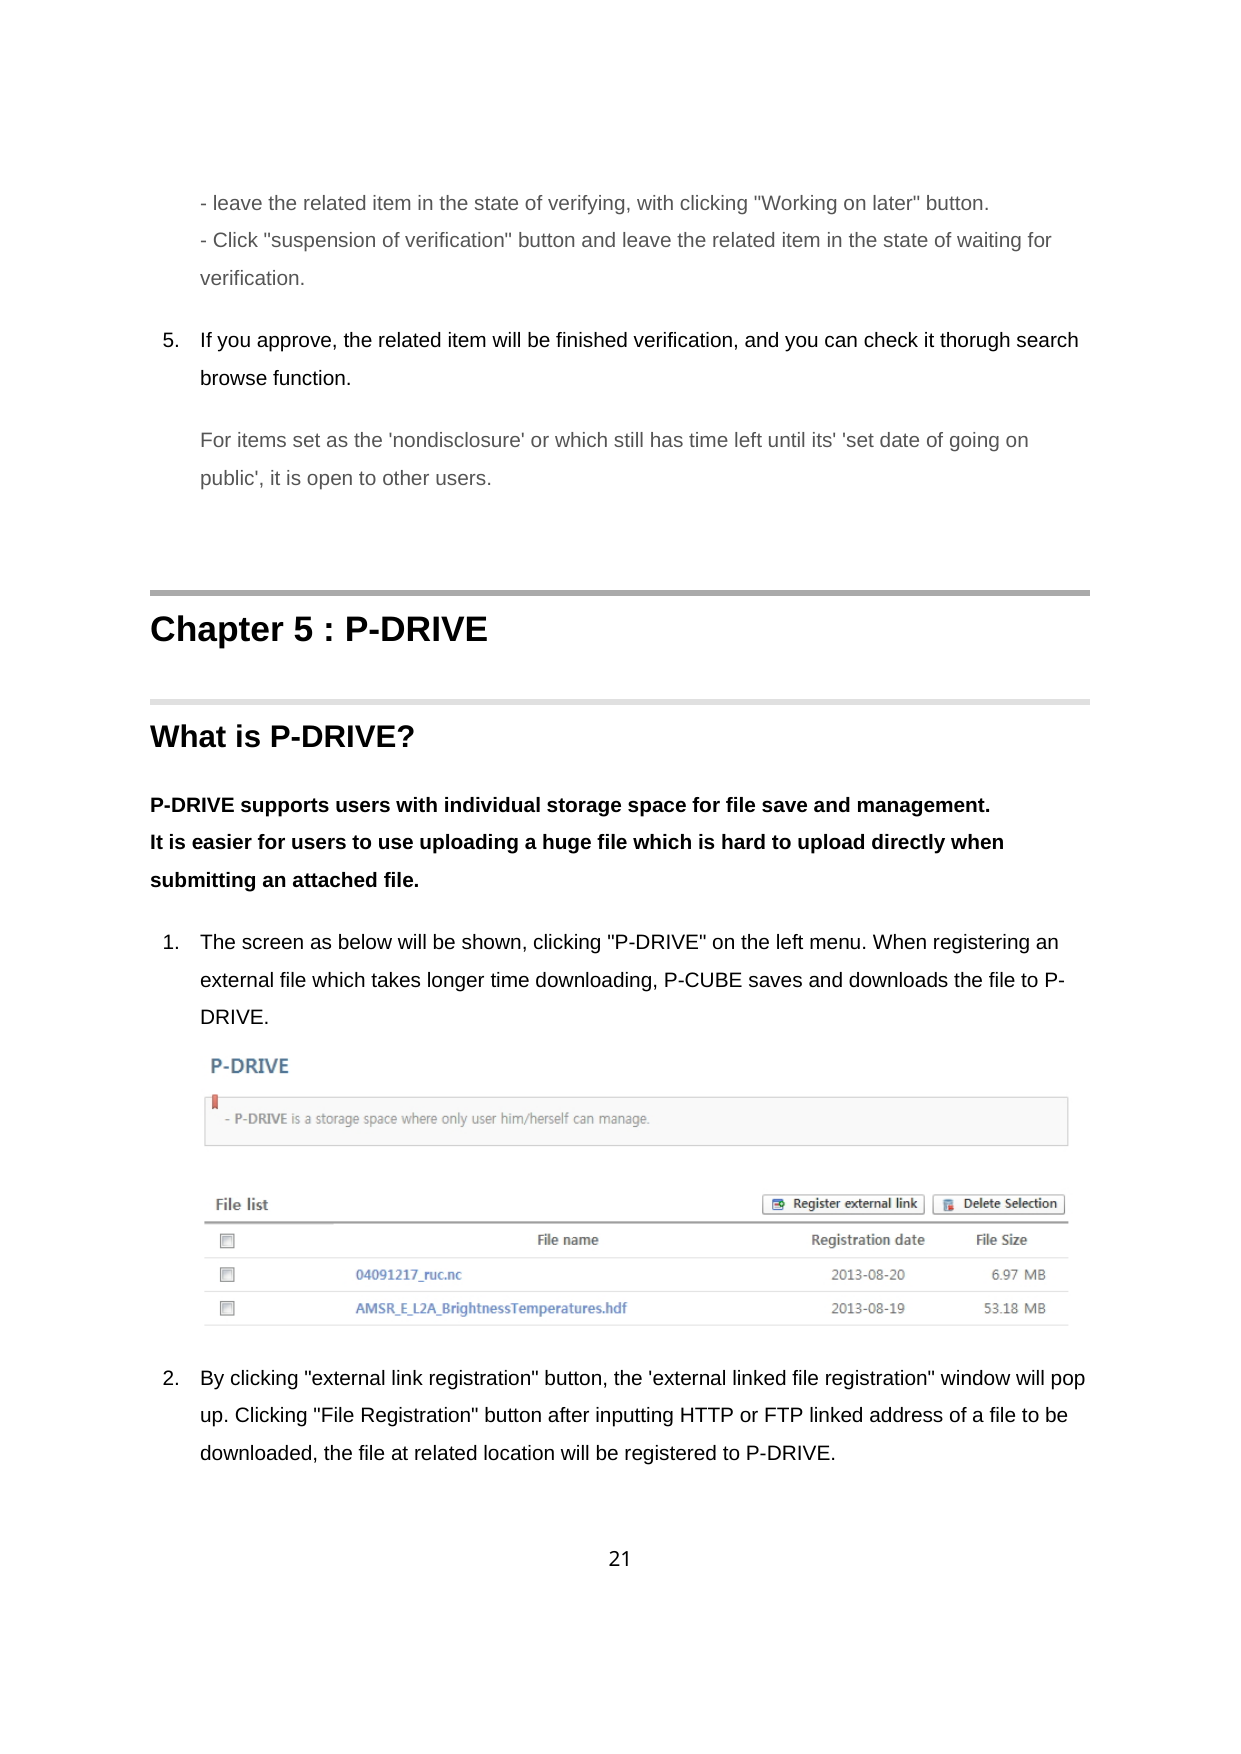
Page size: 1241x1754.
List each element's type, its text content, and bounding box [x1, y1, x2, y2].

list By clicking "external link registration" button, the 'external linked file registration" window will pop up. Clicking "File Registration" button after inputting HTTP or FTP linked address of a file to be downloaded, the file at related location will be registered to P-DRIVE. [162, 1352, 1090, 1465]
list If you approve, the related item will be finished verification, and you can check it thorugh search browse function. [162, 315, 1090, 390]
text P-DRIVE supports users with individual storage space for file save and management. It is easier for users to use uploading a huge file which is hard to upload directly when submitting an attached file. [150, 779, 1090, 891]
text What is P-DRIVE? [150, 705, 1090, 754]
picture [200, 1053, 1074, 1328]
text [200, 177, 1090, 290]
text For items set as the 'nondisclosure' or which still has time left until its' 'set date of going on public', it is open to other users. [200, 415, 1090, 490]
list The screen as below will be shown, clicking "P-DRIVE" on the left menu. When registering an external file which takes longer time downloading, P-CUBE saves and downloads the file to P-DRIVE. [162, 916, 1090, 1029]
text Chapter 5 : P-DRIVE [150, 596, 1090, 649]
